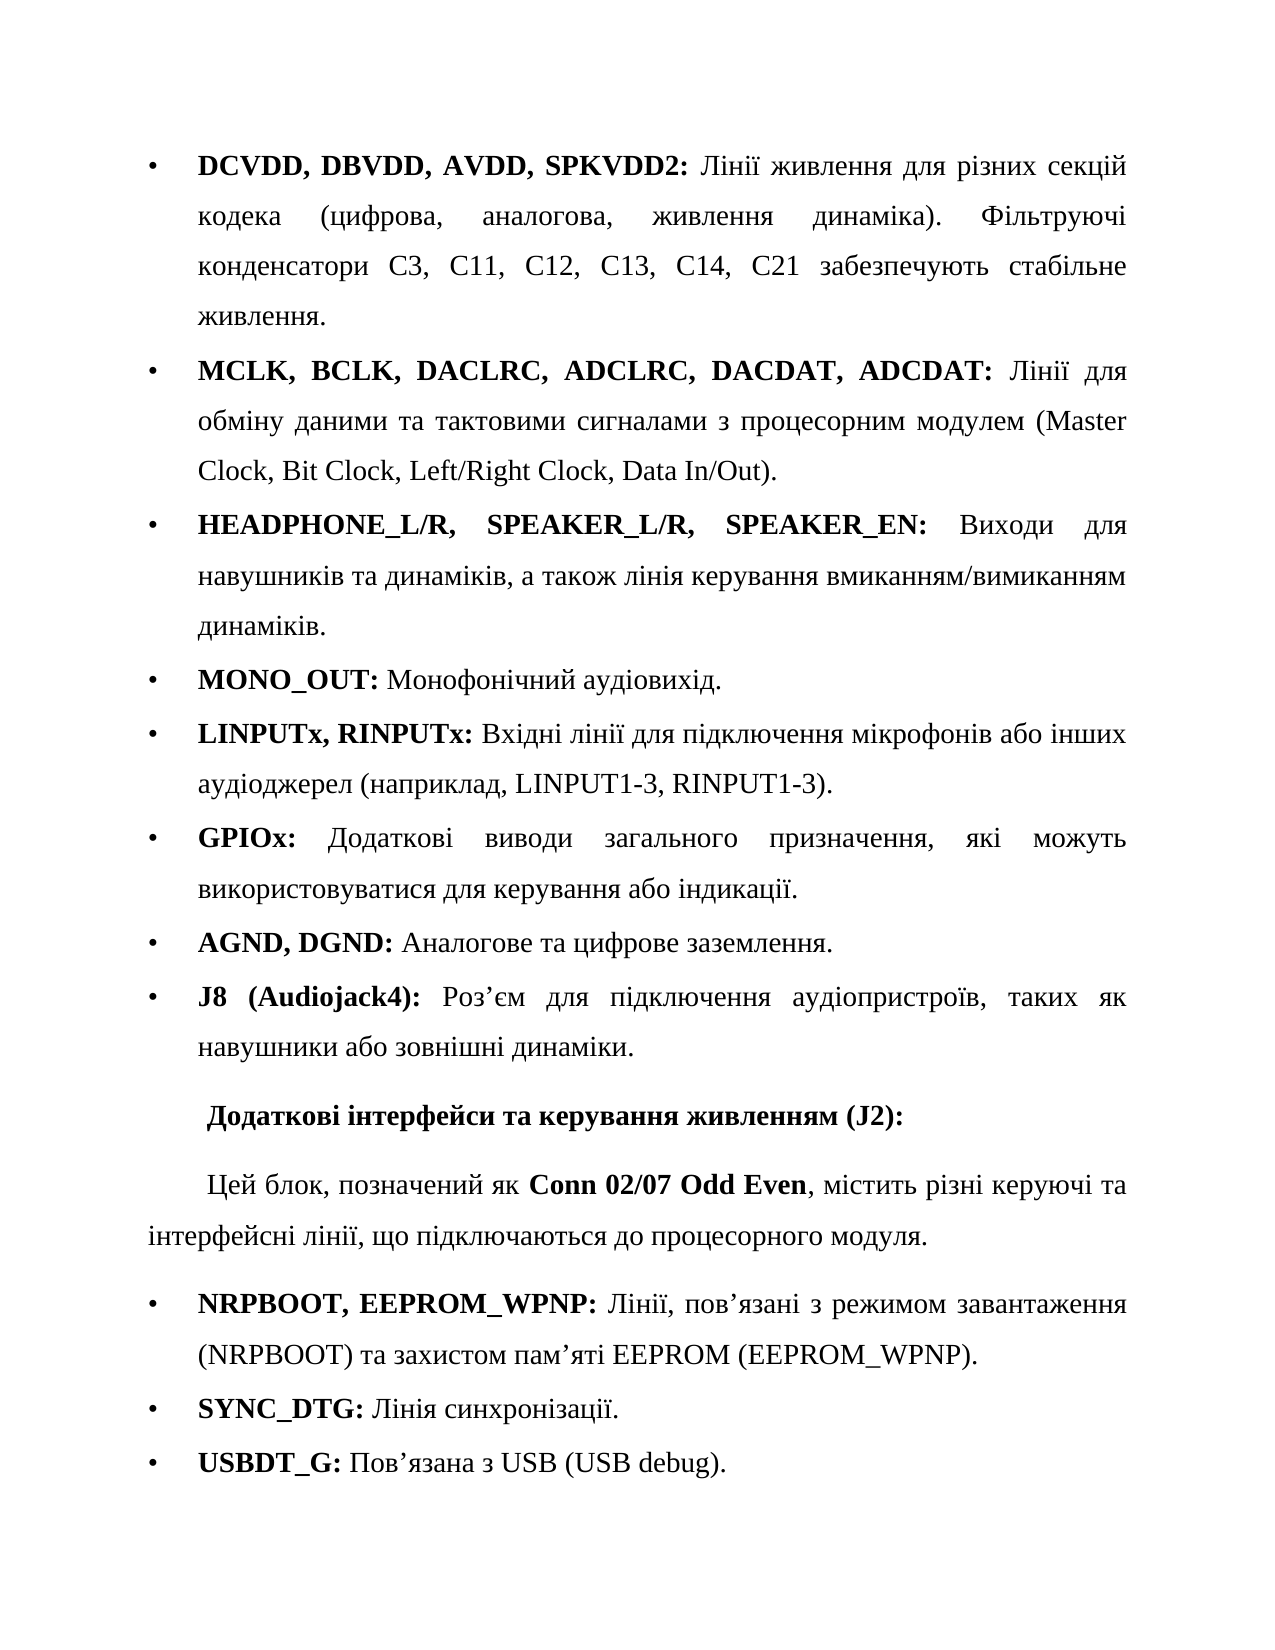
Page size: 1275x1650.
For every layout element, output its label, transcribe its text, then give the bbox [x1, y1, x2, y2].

list MONO_OUT: Монофонічний аудіовихід. [148, 662, 1127, 696]
list HEADPHONE_L/R, SPEAKER_L/R, SPEAKER_EN: Виходи для навушників та динаміків, а також лінія керування вмиканням/вимиканням динаміків. [148, 507, 1127, 641]
list DCVDD, DBVDD, AVDD, SPKVDD2: Лінії живлення для різних секцій кодека (цифрова, аналогова, живлення динаміка). Фільтруючі конденсатори C3, C11, C12, C13, C14, C21 забезпечують стабільне живлення. [148, 148, 1127, 332]
text Цей блок, позначений як Conn 02/07 Odd Even, містить різні керуючі та інтерфейсні лінії, що підключаються до процесорного модуля. [148, 1167, 1127, 1251]
list NRPBOOT, EEPROM_WPNP: Лінії, пов’язані з режимом завантаження (NRPBOOT) та захистом пам’яті EEPROM (EEPROM_WPNP). [148, 1287, 1127, 1371]
text Додаткові інтерфейси та керування живленням (J2): [148, 1098, 1127, 1132]
list GPIOx: Додаткові виводи загального призначення, які можуть використовуватися для керування або індикації. [148, 820, 1127, 904]
list USBDT_G: Пов’язана з USB (USB debug). [148, 1445, 1127, 1479]
list J8 (Audiojack4): Роз’єм для підключення аудіопристроїв, таких як навушники або зовнішні динаміки. [148, 979, 1127, 1063]
list AGND, DGND: Аналогове та цифрове заземлення. [148, 925, 1127, 958]
list MCLK, BCLK, DACLRC, ADCLRC, DACDAT, ADCDAT: Лінії для обміну даними та тактовими сигналами з процесорним модулем (Master Clock, Bit Clock, Left/Right Clock, Data In/Out). [148, 353, 1127, 487]
list SYNC_DTG: Лінія синхронізації. [148, 1391, 1127, 1424]
list LINPUTx, RINPUTx: Вхідні лінії для підключення мікрофонів або інших аудіоджерел (наприклад, LINPUT1-3, RINPUT1-3). [148, 716, 1127, 800]
